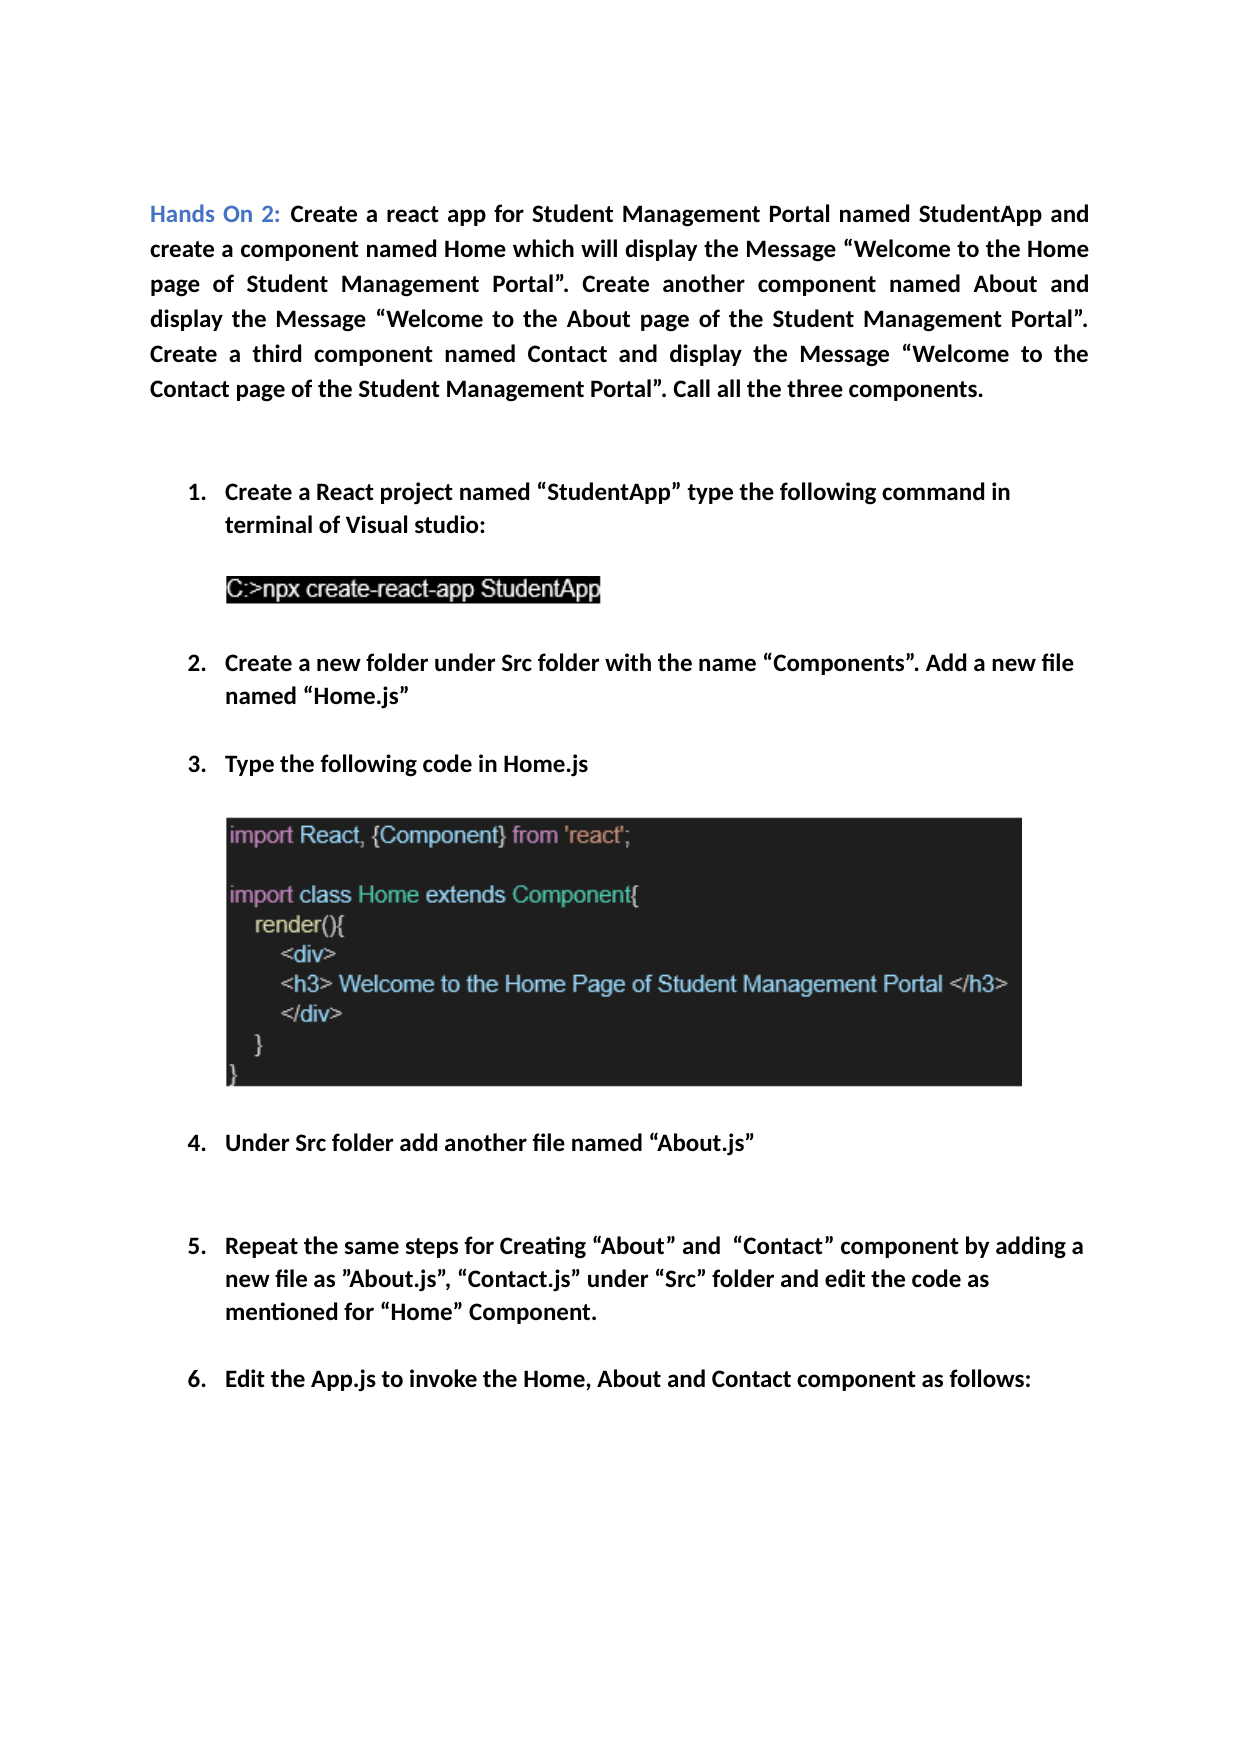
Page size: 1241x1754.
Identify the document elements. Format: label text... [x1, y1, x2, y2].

list Create a new folder under Src folder with the name “Components”. Add a new file named “Home.js” [187, 647, 1090, 710]
list Type the following code in Home.js [187, 748, 1090, 778]
list Create a React project named “StudentApp” type the following command in terminal of Visual studio: [187, 476, 1090, 539]
list Repeat the same steps for Creating “About” and “Contact” component by adding a new file as ”About.js”, “Contact.js” under “Src” folder and edit the code as mentioned for “Home” Component. [187, 1230, 1090, 1326]
text Hands On 2: Create a react app for Student Management Portal named StudentApp and create a component named Home which will display the Message “Welcome to the Home page of Student Management Portal”. Create another component named About and display the Message “Welcome to the About page of the Student Management Portal”. Create a third component named Contact and display the Message “Welcome to the Contact page of the Student Management Portal”. Call all the three components. [150, 198, 1090, 403]
list Under Src folder add another file named “About.js” [187, 1127, 1090, 1157]
picture [225, 815, 1022, 1088]
picture [225, 576, 602, 607]
list Edit the App.js to invoke the Home, About and Contact component as follows: [187, 1364, 1090, 1394]
